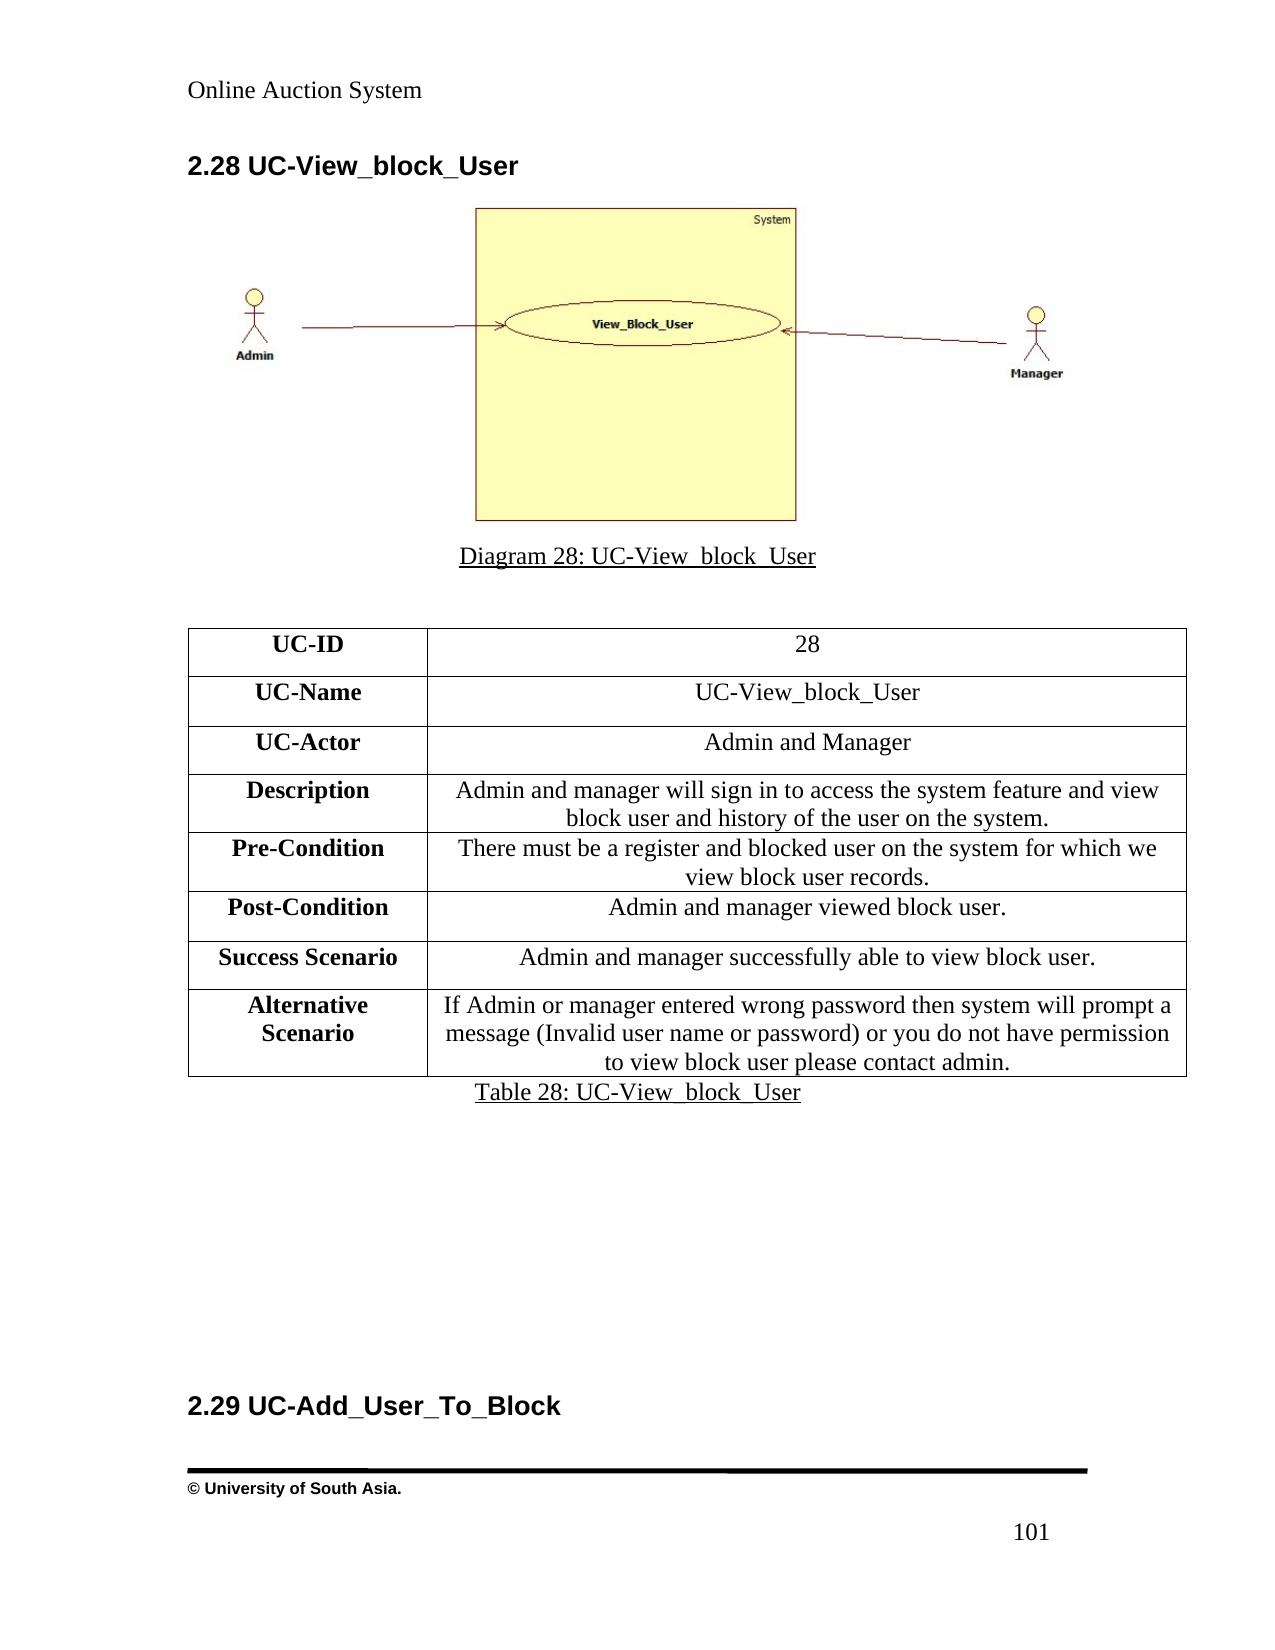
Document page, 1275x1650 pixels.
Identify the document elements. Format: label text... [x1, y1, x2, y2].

subtitle 2.28 UC-View_block_User [187, 150, 1087, 181]
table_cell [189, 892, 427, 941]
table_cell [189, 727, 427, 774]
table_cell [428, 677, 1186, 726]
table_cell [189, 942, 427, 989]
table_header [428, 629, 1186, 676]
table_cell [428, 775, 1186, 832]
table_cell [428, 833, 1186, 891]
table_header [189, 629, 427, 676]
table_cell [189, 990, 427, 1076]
text Table 28: UC-View_block_User [187, 1077, 1087, 1106]
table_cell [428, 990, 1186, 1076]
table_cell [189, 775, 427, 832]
text Diagram 28: UC-View_block_User [187, 542, 1087, 570]
subtitle 2.29 UC-Add_User_To_Block [187, 1389, 1087, 1421]
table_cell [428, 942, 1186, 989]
picture [187, 187, 1088, 542]
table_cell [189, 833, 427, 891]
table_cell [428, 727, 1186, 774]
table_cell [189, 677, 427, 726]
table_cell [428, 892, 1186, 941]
